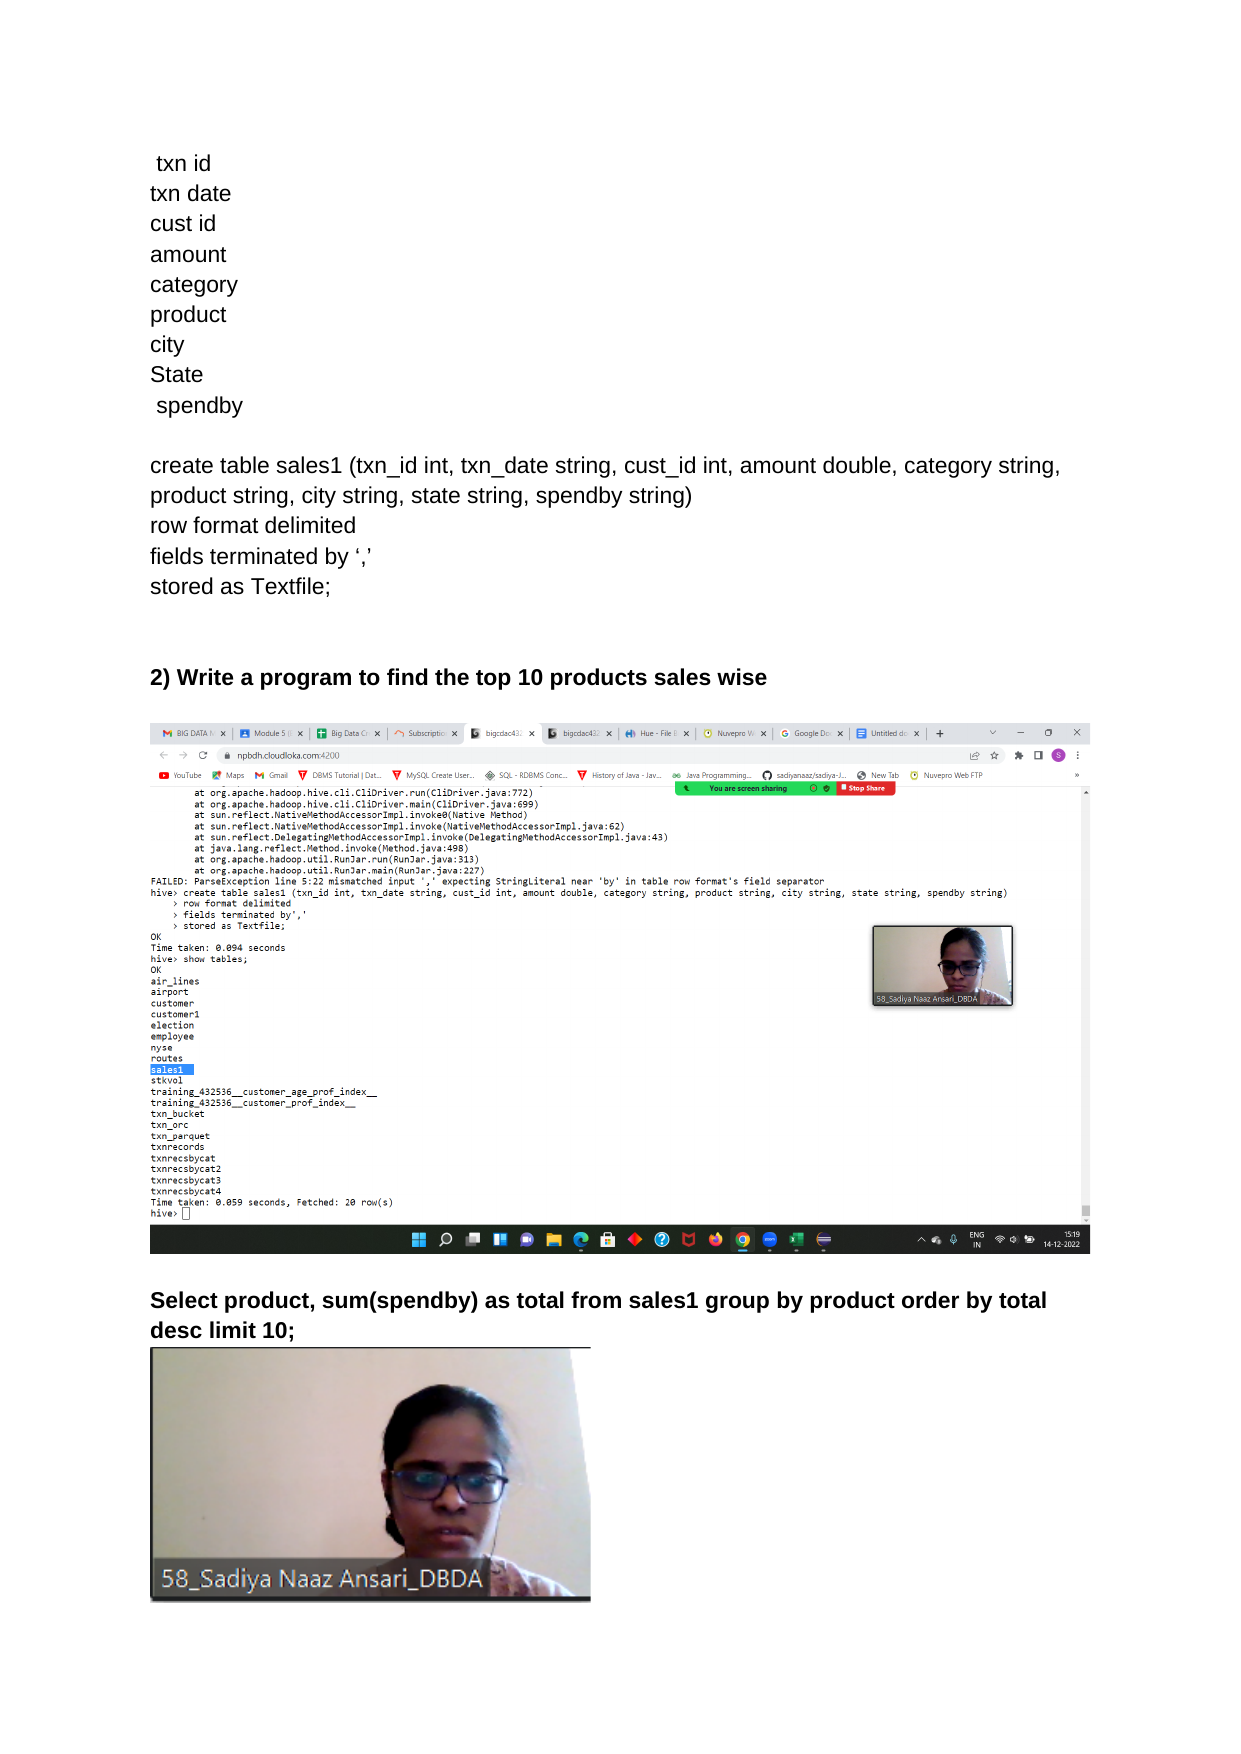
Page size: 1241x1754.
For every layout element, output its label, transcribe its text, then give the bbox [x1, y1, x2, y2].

text 2) Write a program to find the top 10 products sales wise [150, 663, 1090, 690]
text create table sales1 (txn_id int, txn_date string, cust_id int, amount double, category string, product string, city string, state string, spendby string) [150, 452, 1090, 509]
picture [150, 1347, 591, 1603]
text city [150, 331, 1090, 358]
text row format delimited [150, 512, 1090, 539]
text Select product, sum(spendby) as total from sales1 group by product order by total desc limit 10; [150, 1287, 1090, 1344]
text stored as Textfile; [150, 573, 1090, 599]
picture [150, 723, 1091, 1254]
text spendby [150, 392, 1090, 418]
text State [150, 361, 1090, 388]
text amount [150, 241, 1090, 267]
text product [150, 301, 1090, 327]
text cust id [150, 210, 1090, 237]
text txn id [150, 150, 1090, 176]
text fields terminated by ‘,’ [150, 543, 1090, 569]
text txn date [150, 180, 1090, 207]
text category [150, 271, 1090, 297]
